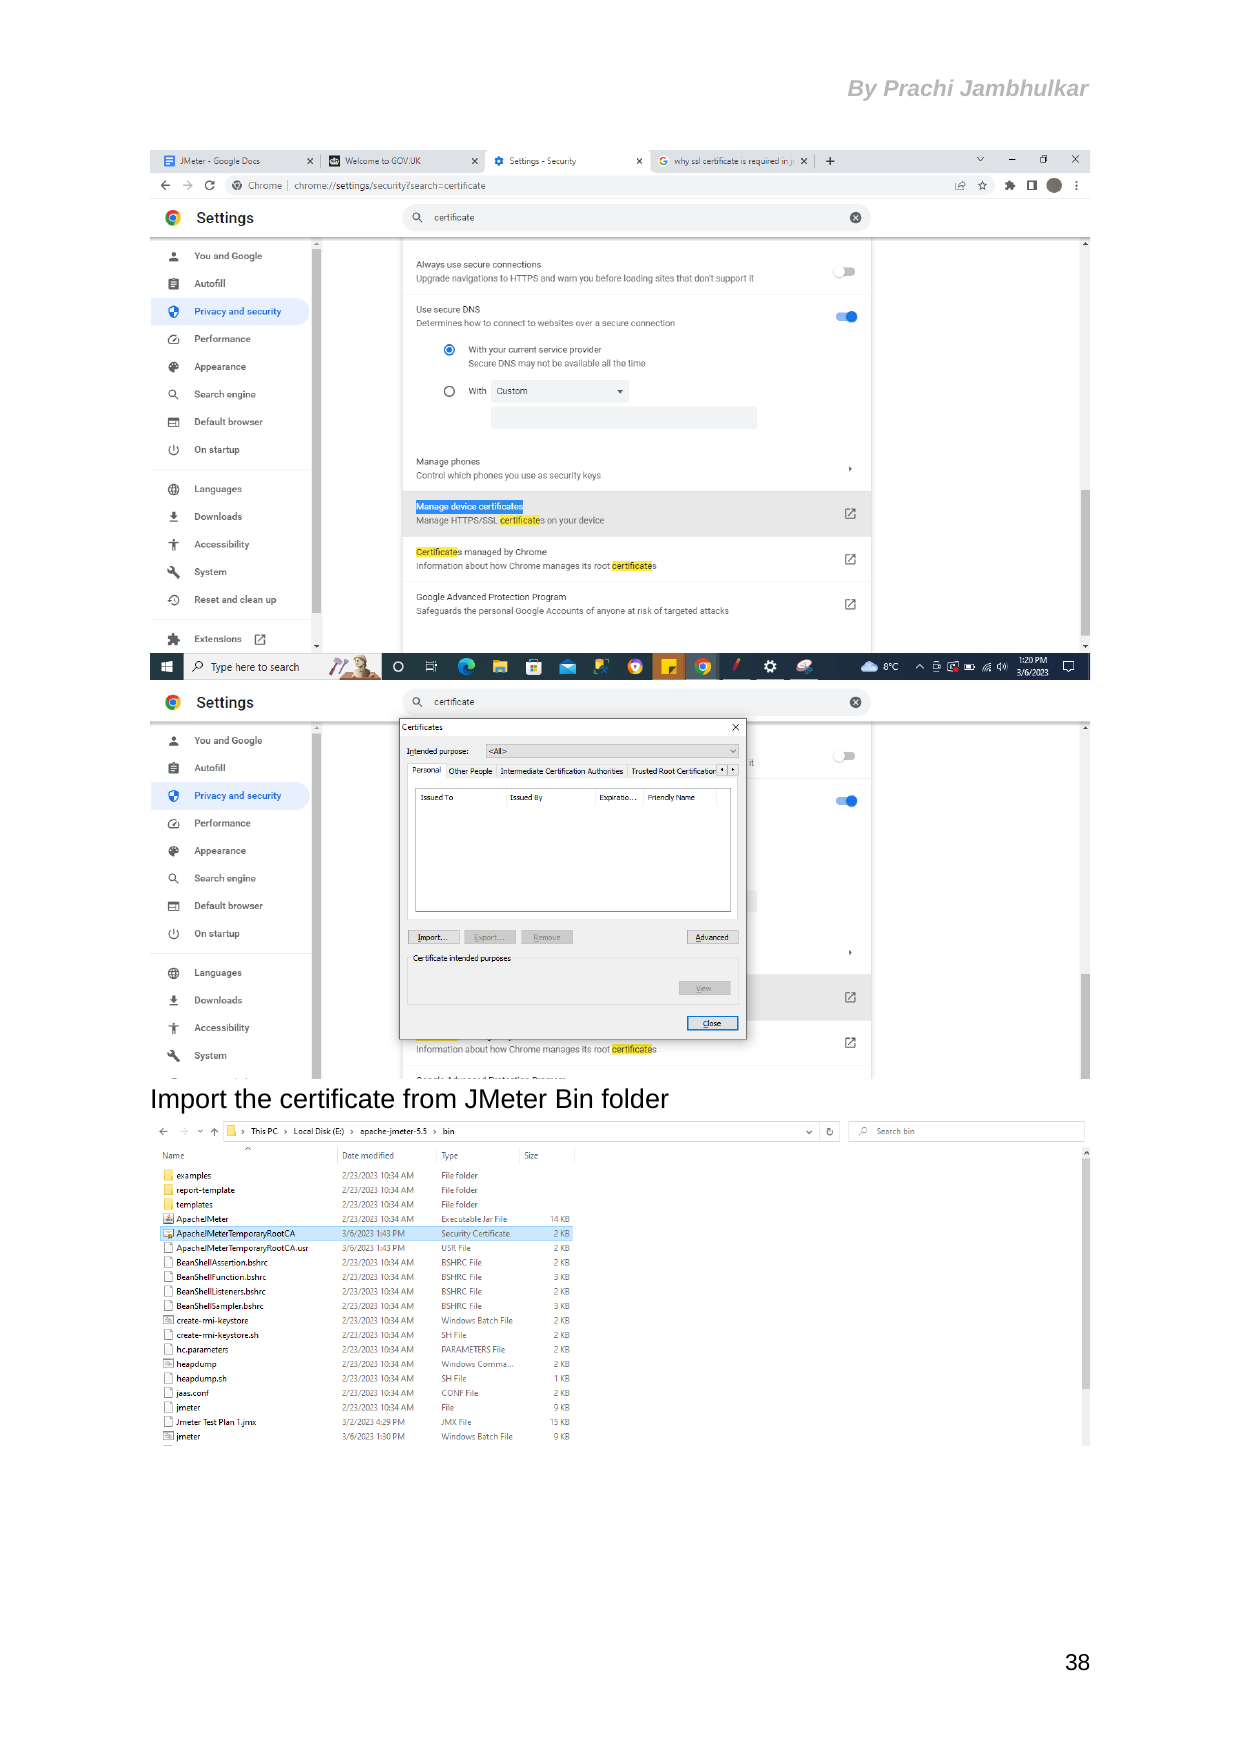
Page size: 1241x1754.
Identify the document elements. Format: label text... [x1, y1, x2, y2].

picture [150, 683, 1091, 1079]
picture [150, 1118, 1091, 1446]
picture [150, 150, 1091, 680]
text Import the certificate from JMeter Bin folder [150, 1083, 1090, 1114]
